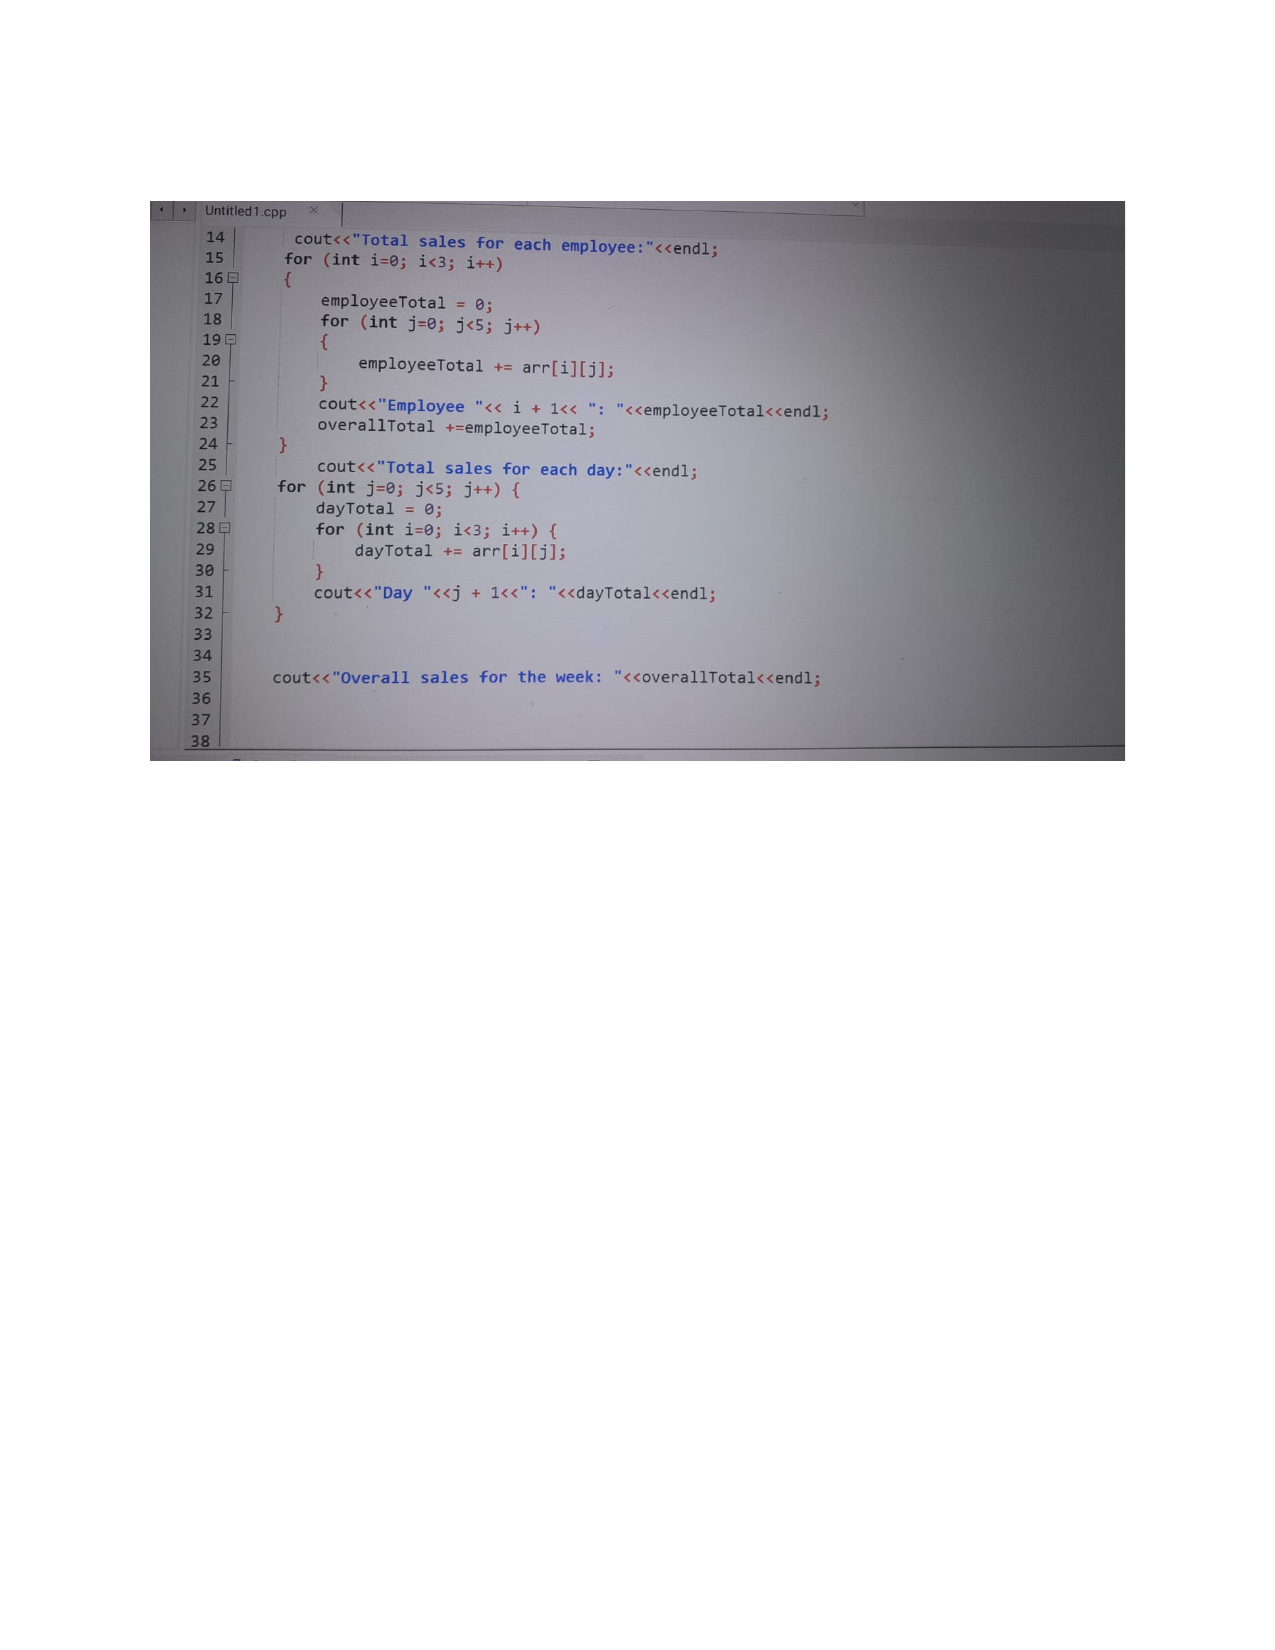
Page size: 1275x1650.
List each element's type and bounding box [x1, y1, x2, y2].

picture [150, 201, 1125, 761]
